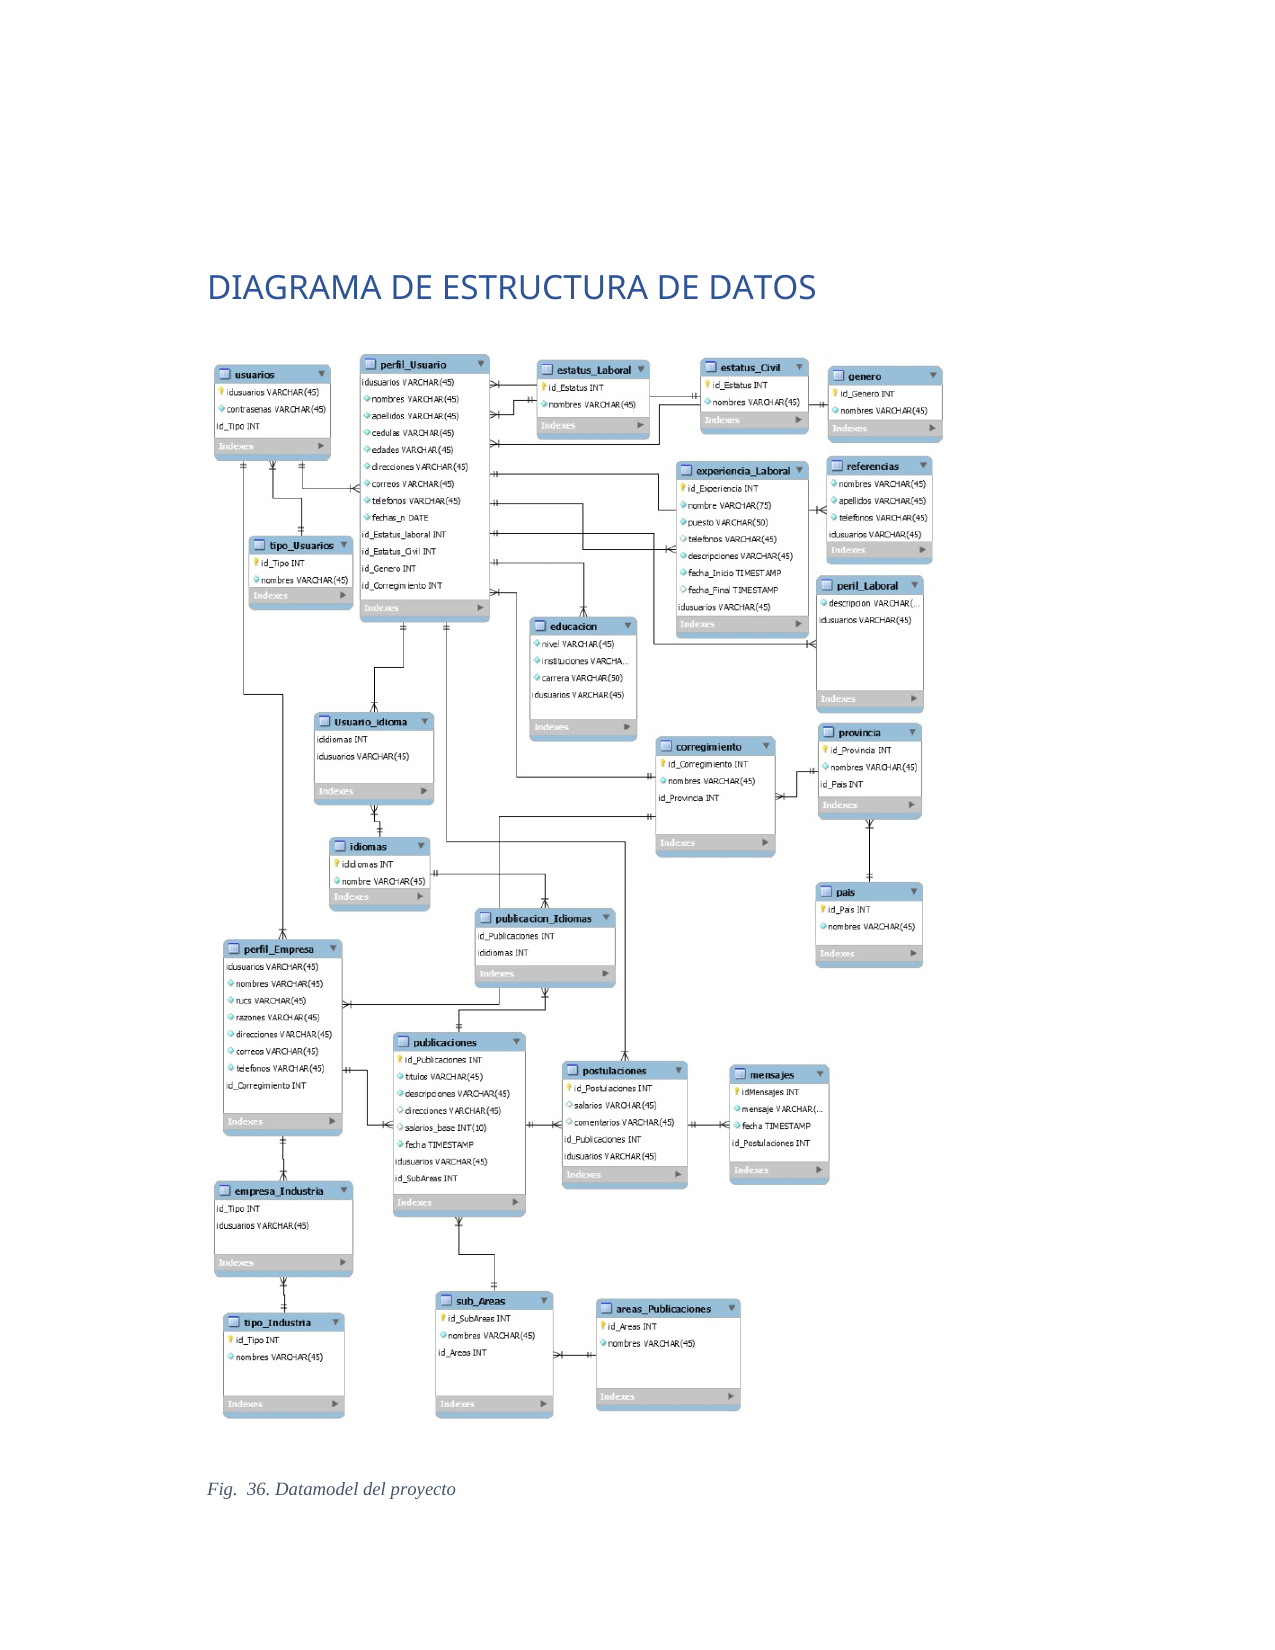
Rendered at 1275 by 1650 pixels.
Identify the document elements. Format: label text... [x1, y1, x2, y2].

subtitle DIAGRAMA DE ESTRUCTURA DE DATOS [177, 263, 1098, 309]
text Fig. 36. Datamodel del proyecto [177, 1478, 1098, 1499]
picture [206, 354, 949, 1433]
